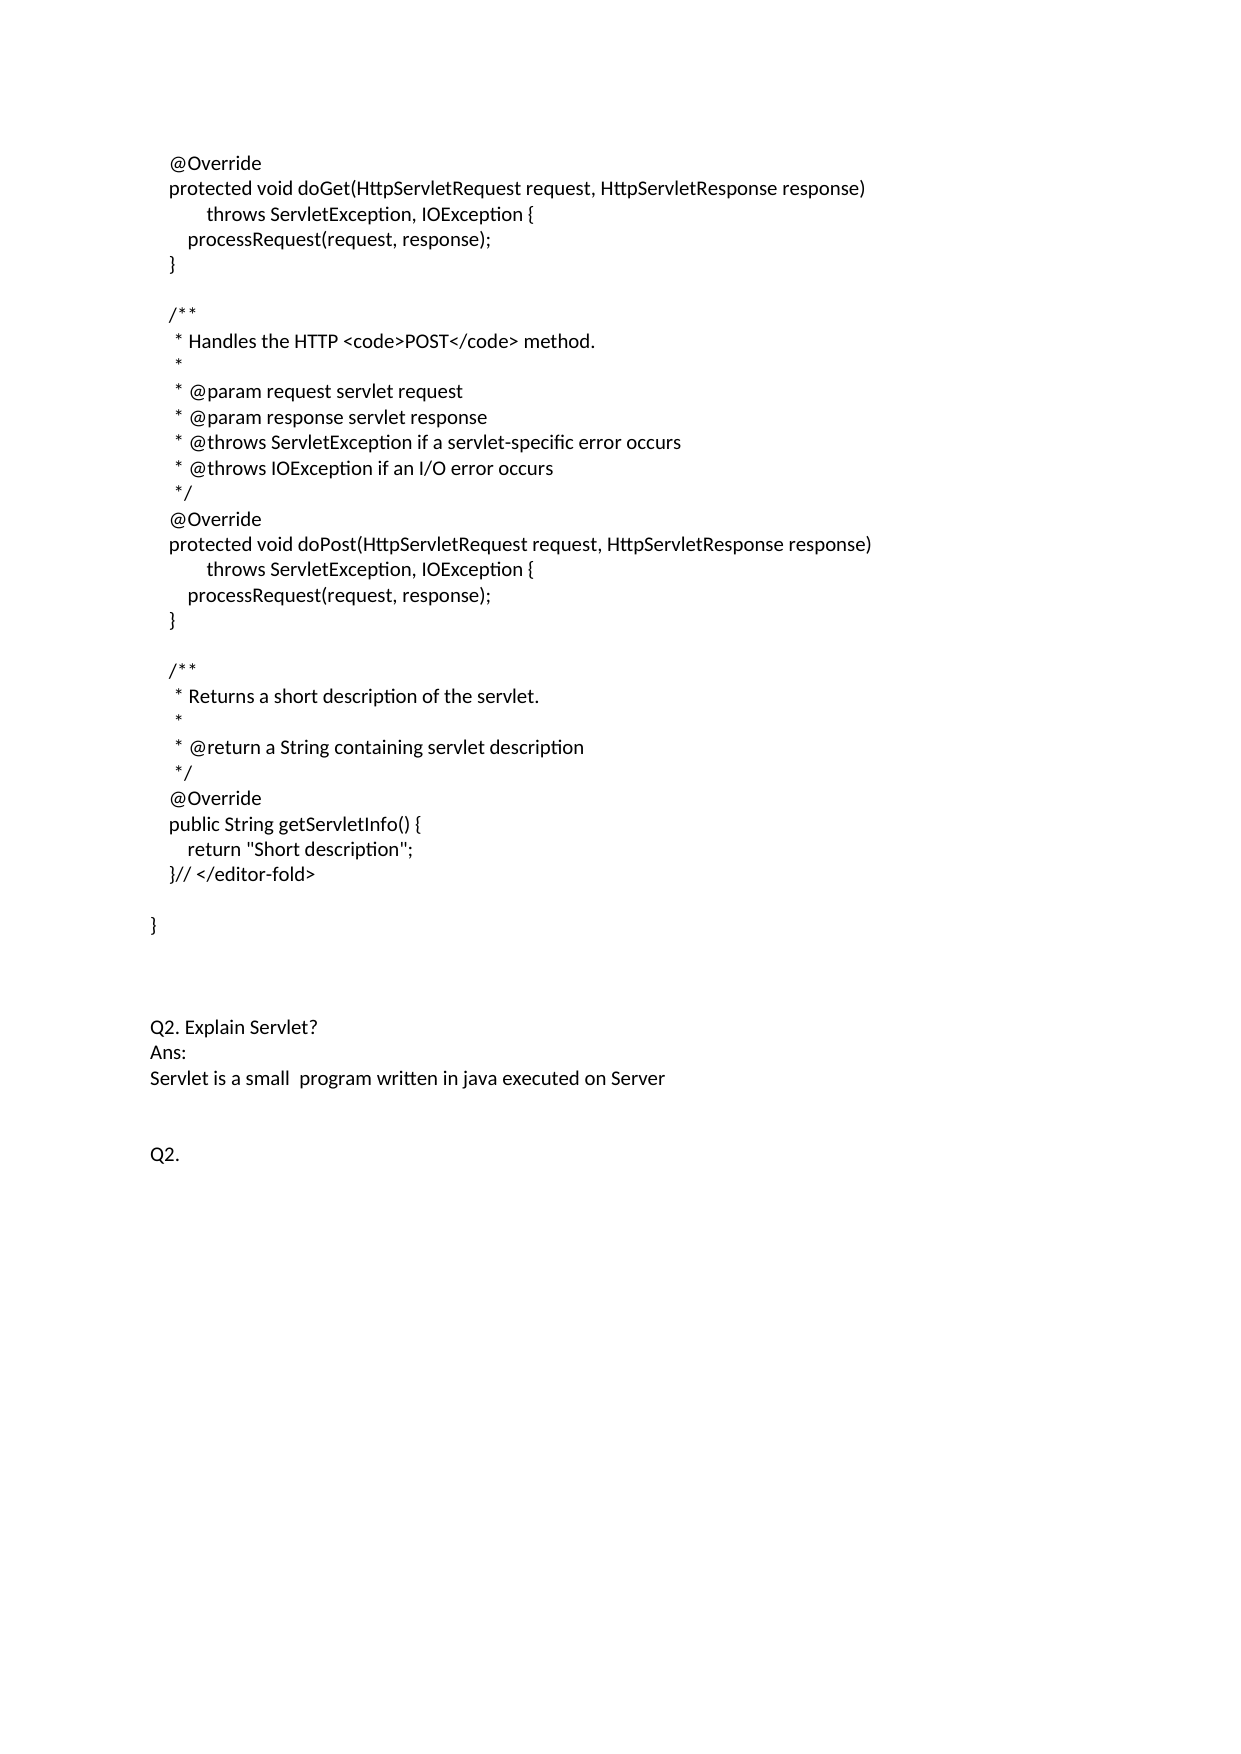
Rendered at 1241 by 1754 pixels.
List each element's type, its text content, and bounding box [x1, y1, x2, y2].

text */ [150, 760, 1090, 785]
text */ [150, 480, 1090, 506]
text } [150, 912, 1090, 938]
text throws ServletException, IOException { [150, 201, 1090, 226]
text public String getServletInfo() { [150, 811, 1090, 836]
text /** [150, 302, 1090, 328]
text * [150, 353, 1090, 379]
text } [150, 252, 1090, 277]
text protected void doPost(HttpServletRequest request, HttpServletResponse response) [150, 531, 1090, 557]
text * @param request servlet request [150, 379, 1090, 404]
text * Returns a short description of the servlet. [150, 684, 1090, 709]
text processRequest(request, response); [150, 582, 1090, 607]
text @Override [150, 150, 1090, 175]
text /** [150, 658, 1090, 684]
text * @throws IOException if an I/O error occurs [150, 455, 1090, 480]
text * @return a String containing servlet description [150, 734, 1090, 760]
text return "Short description"; [150, 836, 1090, 862]
text * [150, 709, 1090, 734]
text Q2. [150, 1141, 1090, 1167]
text Q2. Explain Servlet? [150, 1014, 1090, 1039]
text Servlet is a small program written in java executed on Server [150, 1065, 1090, 1090]
text @Override [150, 785, 1090, 811]
text processRequest(request, response); [150, 226, 1090, 252]
text * Handles the HTTP <code>POST</code> method. [150, 328, 1090, 353]
text * @param response servlet response [150, 404, 1090, 429]
text @Override [150, 506, 1090, 531]
text }// </editor-fold> [150, 862, 1090, 887]
text * @throws ServletException if a servlet-specific error occurs [150, 429, 1090, 455]
text throws ServletException, IOException { [150, 557, 1090, 582]
text } [150, 607, 1090, 633]
text Ans: [150, 1039, 1090, 1065]
text protected void doGet(HttpServletRequest request, HttpServletResponse response) [150, 175, 1090, 201]
